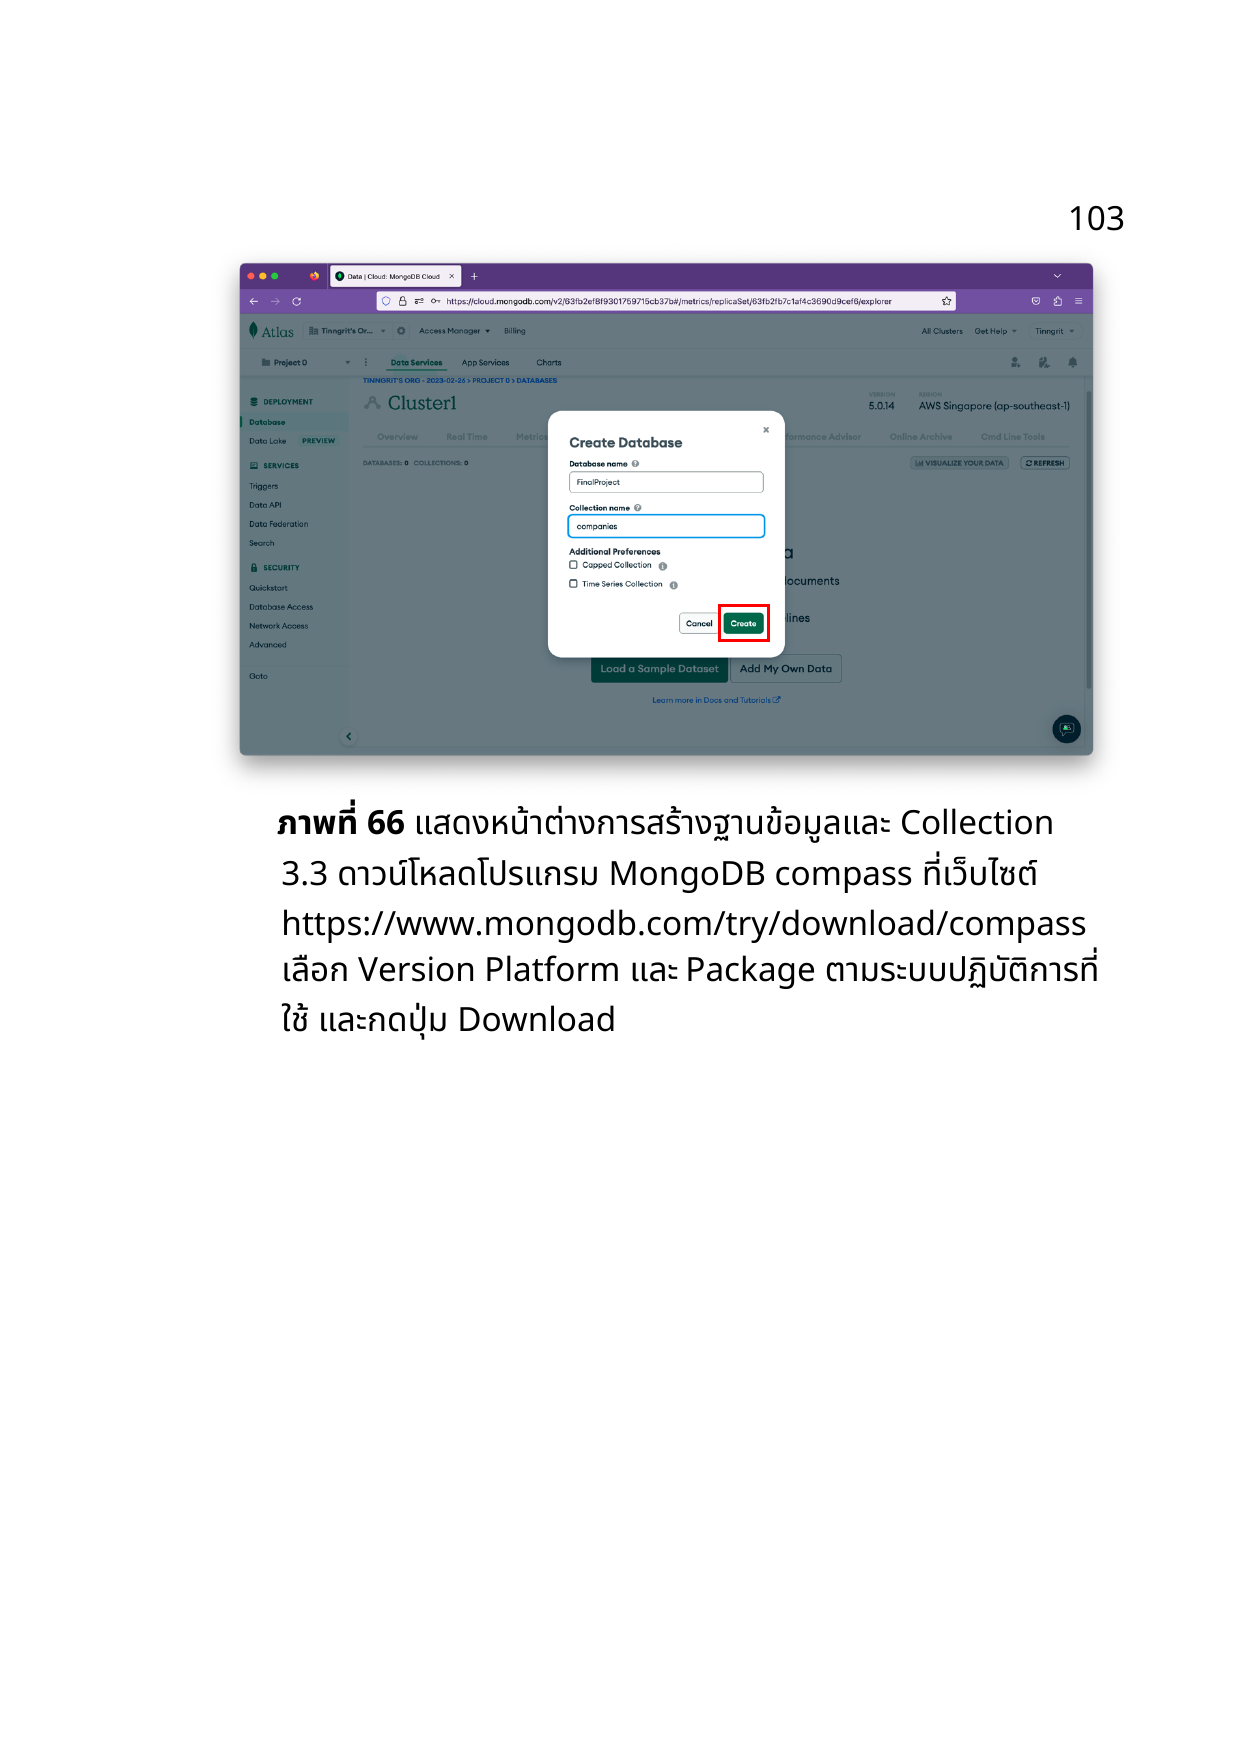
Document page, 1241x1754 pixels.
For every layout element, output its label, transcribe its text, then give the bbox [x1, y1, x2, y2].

picture [206, 240, 1125, 799]
text 3.3 ดาวน์โหลดโปรแกรม MongoDB compass ที่เว็บไซต์ https://www.mongodb.com/try/download/compass เลือก Version Platform และPackage ตามระบบปฏิบัติการที่ใช้ และกดปุ่ม Download [281, 849, 1125, 1047]
